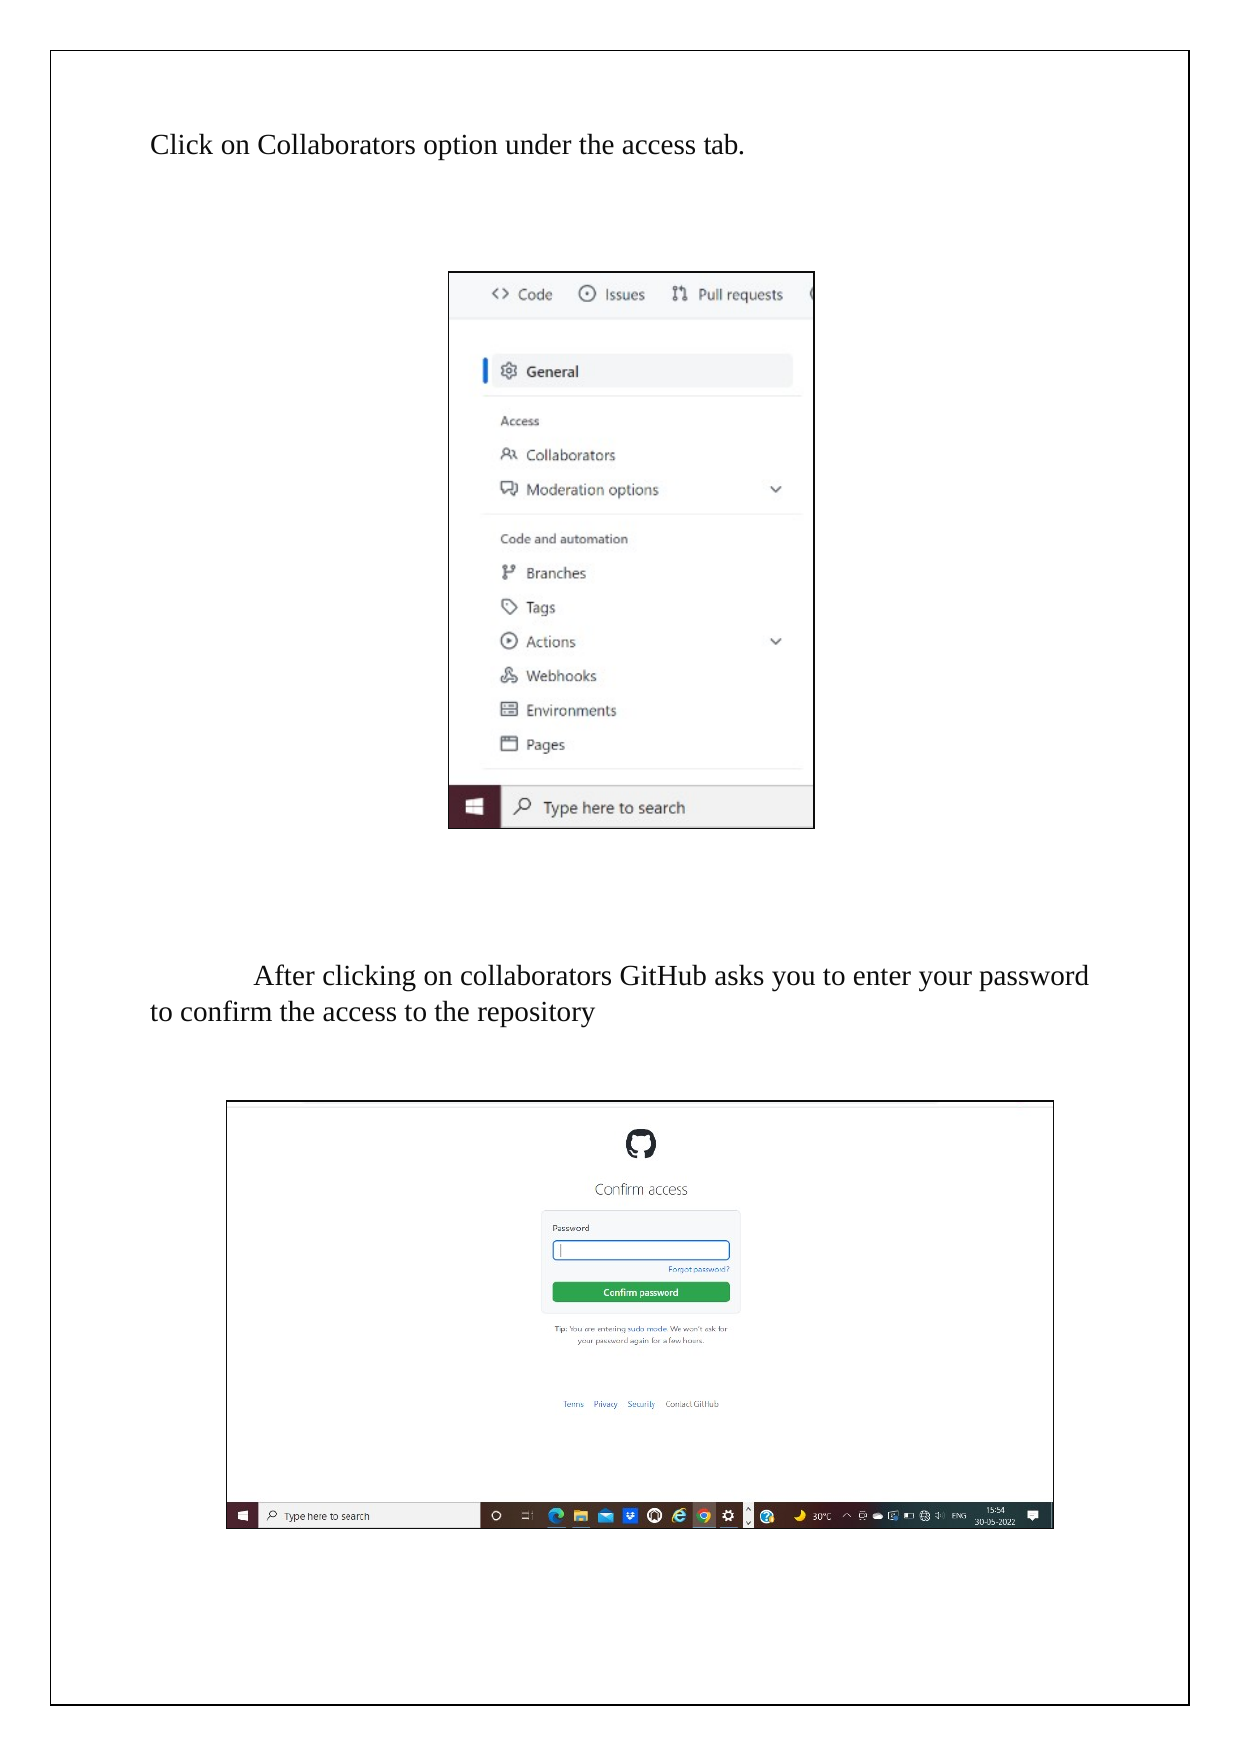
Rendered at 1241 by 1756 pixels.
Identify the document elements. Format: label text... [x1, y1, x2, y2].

text After clicking on collaborators GitHub asks you to enter your password to confirm the access to the repository [150, 958, 1112, 1028]
picture [449, 273, 813, 828]
picture [227, 1102, 1053, 1528]
text Click on Collaborators option under the access tab. [150, 127, 1112, 161]
